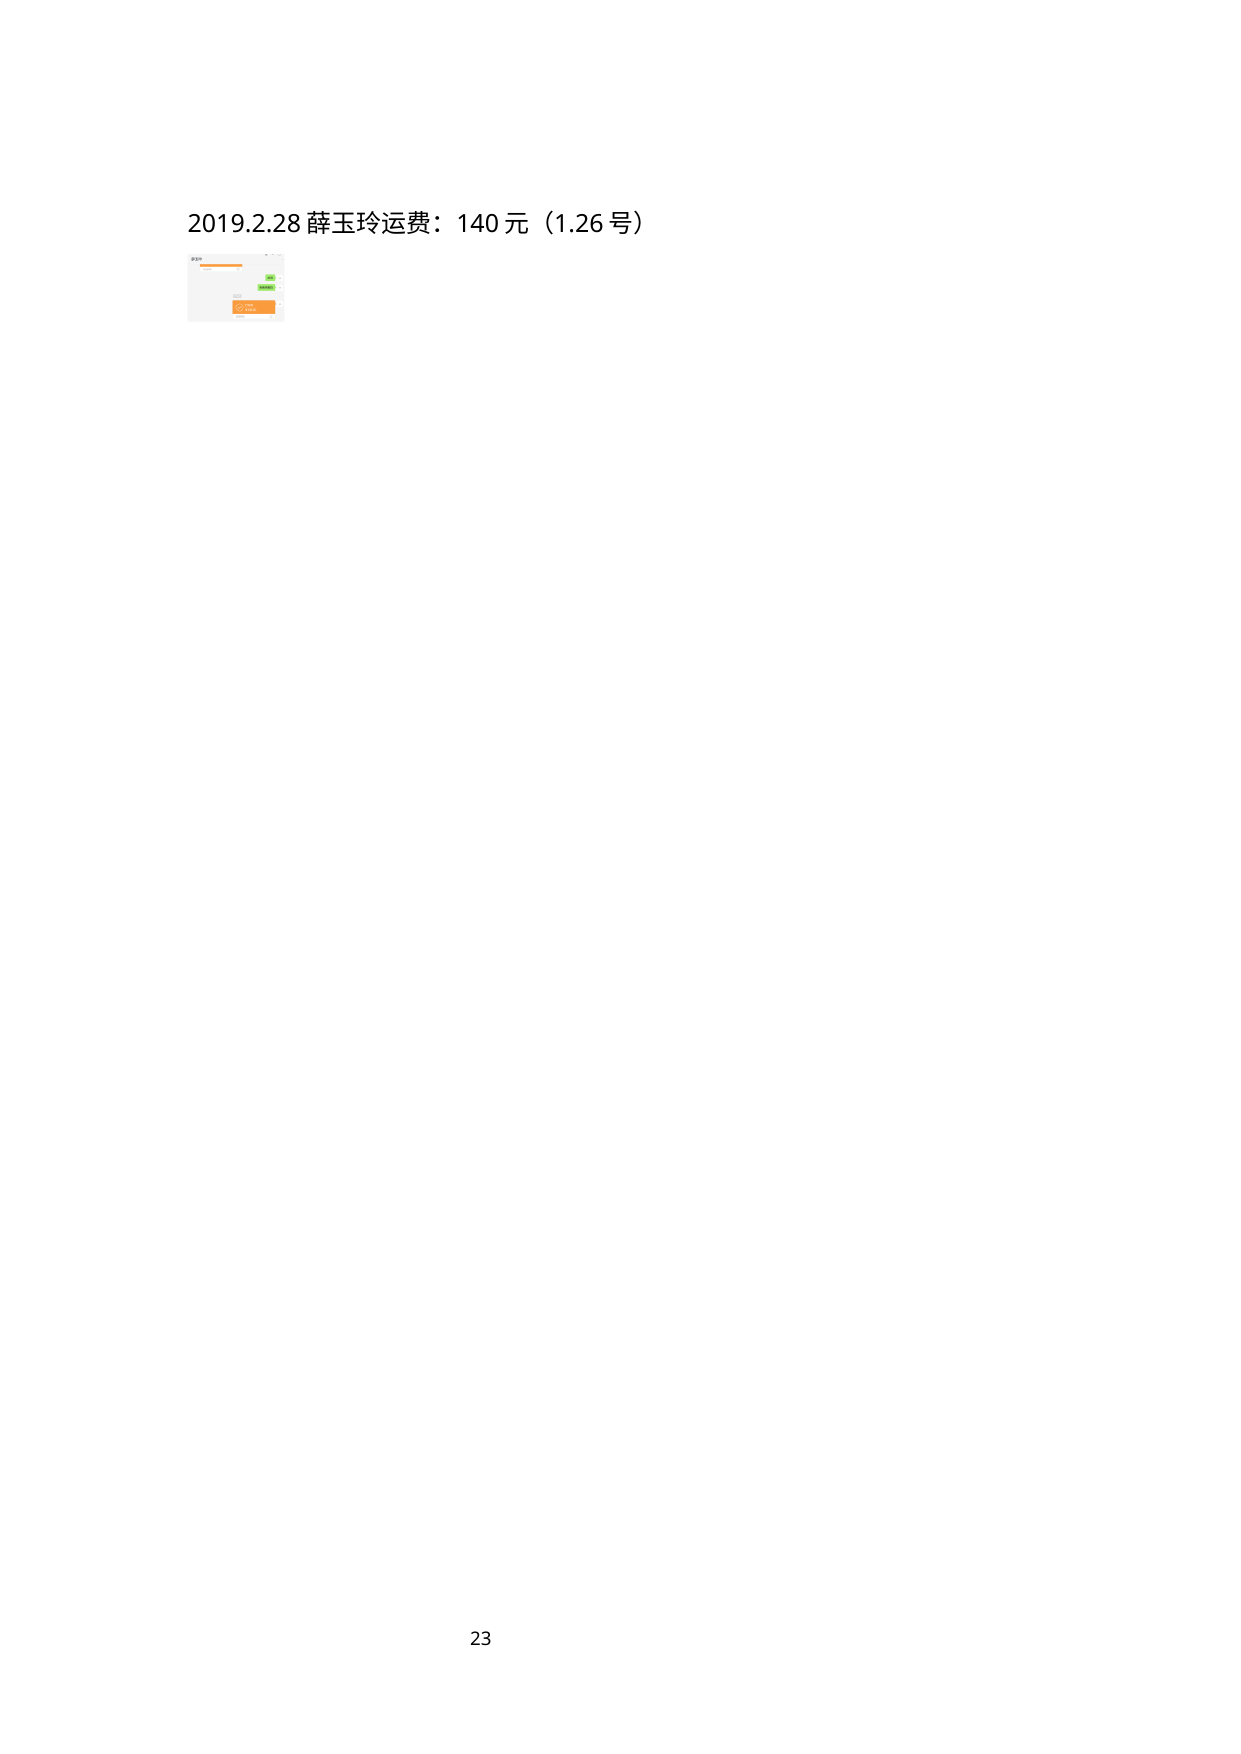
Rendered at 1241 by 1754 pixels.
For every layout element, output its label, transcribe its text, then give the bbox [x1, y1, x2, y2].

picture [187, 254, 285, 323]
text 2019.2.28薛玉玲运费：140元（1.26号） [187, 189, 1053, 254]
